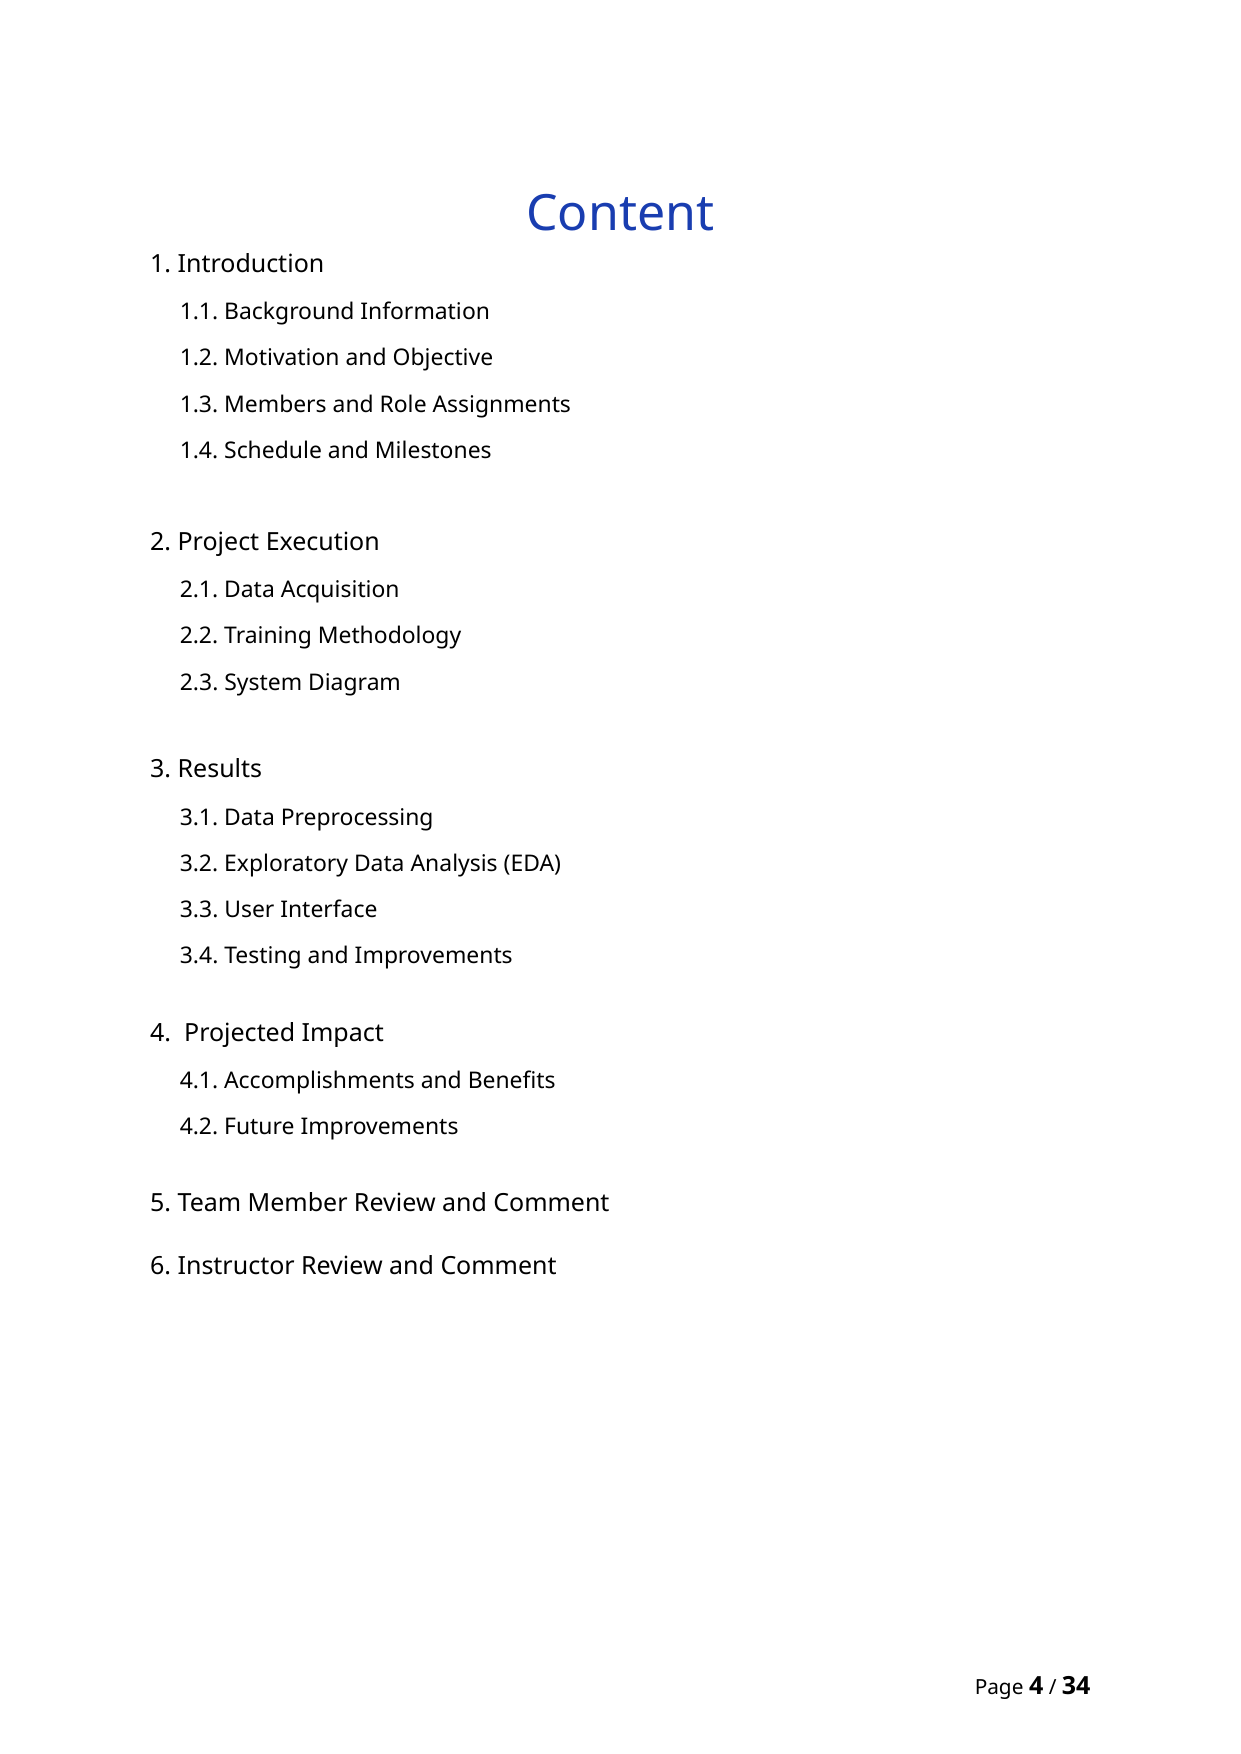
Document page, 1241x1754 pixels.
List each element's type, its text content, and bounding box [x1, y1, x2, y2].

text 4.1. Accomplishments and Benefits [179, 1064, 1090, 1095]
text 3. Results [150, 751, 1090, 785]
text 3.1. Data Preprocessing [179, 800, 1090, 832]
text 2. Project Execution [150, 523, 1090, 557]
text 5. Team Member Review and Comment [150, 1185, 1090, 1219]
text 6. Instructor Review and Comment [150, 1247, 1090, 1282]
text 4.2. Future Improvements [179, 1110, 1090, 1141]
text 2.2. Training Methodology [179, 619, 1090, 651]
text 1.4. Schedule and Milestones [179, 434, 1090, 465]
text 1.2. Motivation and Objective [179, 341, 1090, 372]
text 3.4. Testing and Improvements [179, 939, 1090, 971]
text 2.3. System Diagram [179, 666, 1090, 697]
text 3.2. Exploratory Data Analysis (EDA) [179, 847, 1090, 878]
text 1.1. Background Information [179, 295, 1090, 326]
text 3.3. User Interface [179, 893, 1090, 924]
text 1.3. Members and Role Assignments [179, 388, 1090, 419]
text Content [150, 177, 1090, 245]
text 2.1. Data Acquisition [179, 573, 1090, 604]
text 4. Projected Impact [150, 1014, 1090, 1048]
text 1. Introduction [150, 245, 1090, 279]
